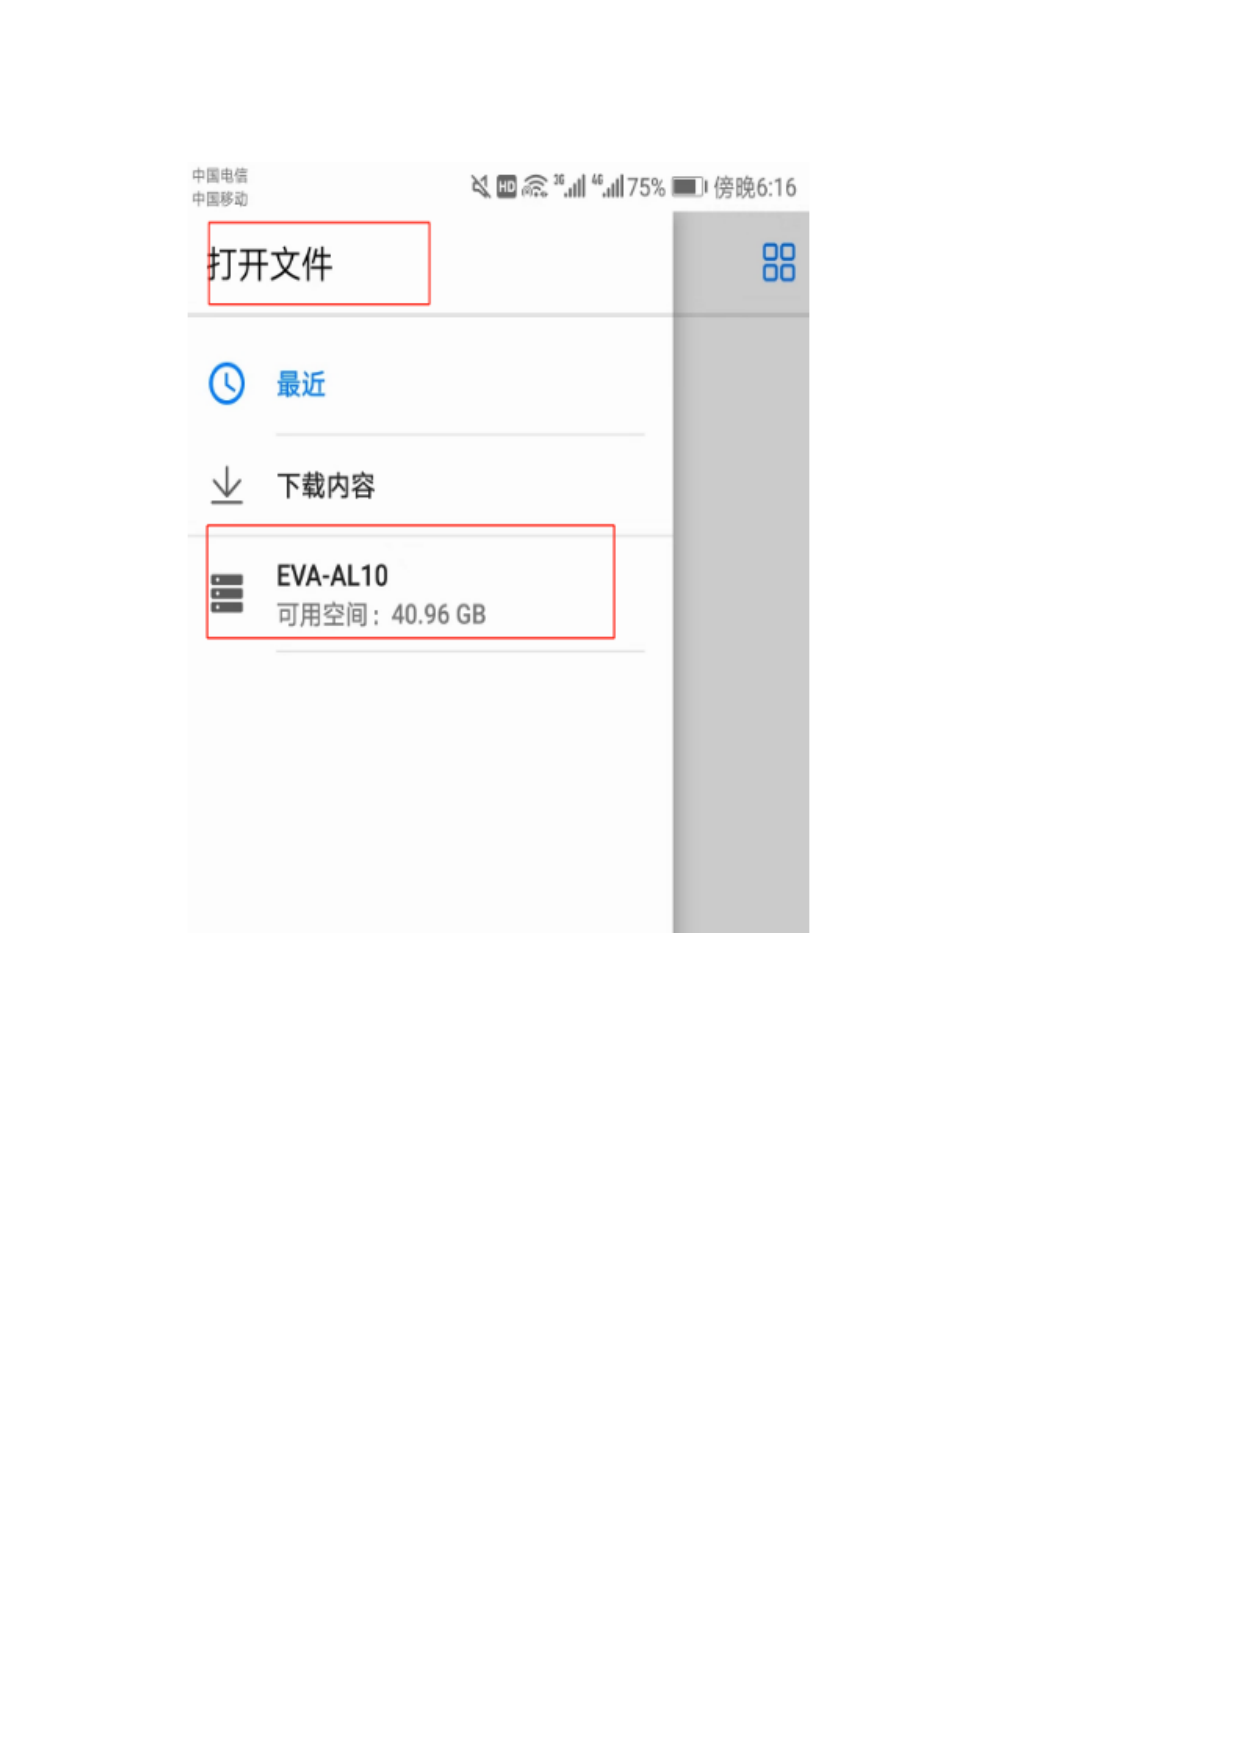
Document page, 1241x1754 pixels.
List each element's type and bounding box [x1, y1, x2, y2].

picture [187, 162, 810, 933]
